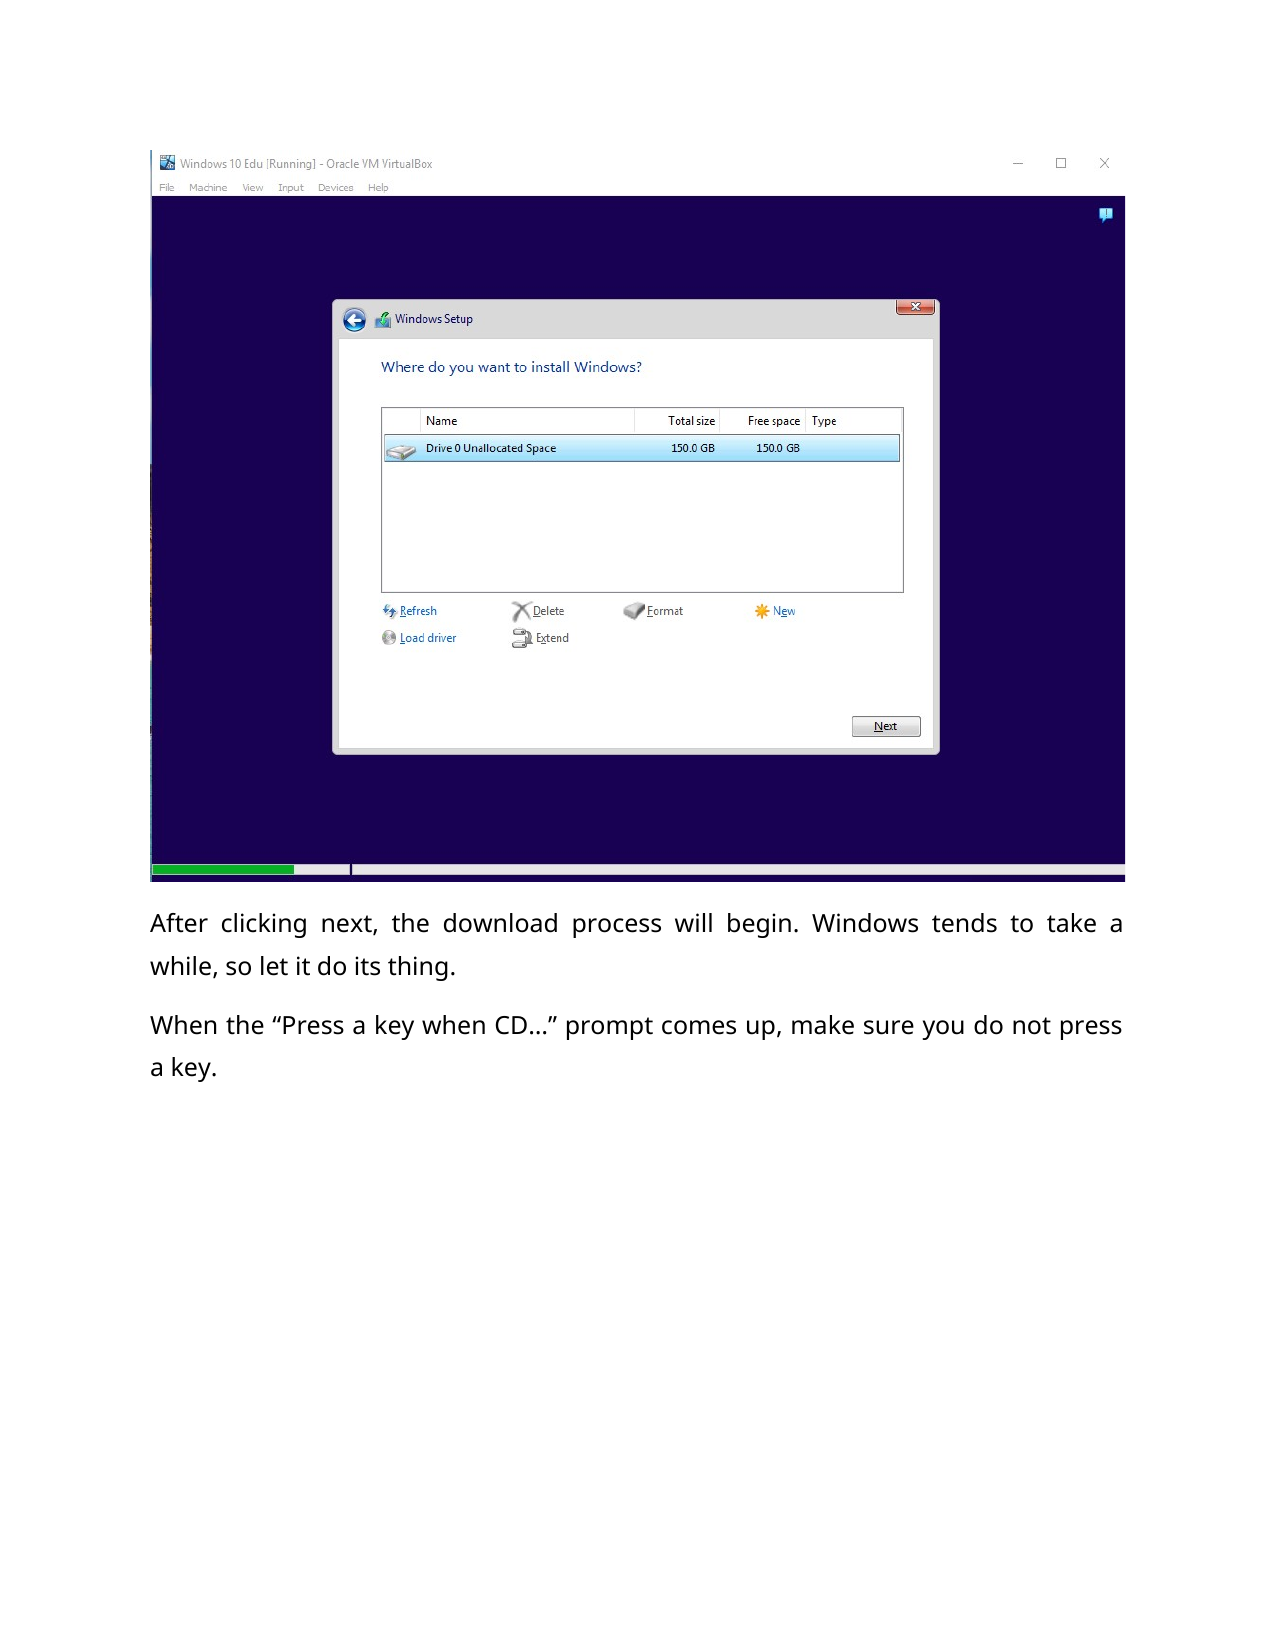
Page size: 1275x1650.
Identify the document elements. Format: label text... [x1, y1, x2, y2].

text After clicking next, the download process will begin. Windows tends to take a while, so let it do its thing. [150, 906, 1125, 982]
text When the “Press a key when CD…” prompt comes up, make sure you do not press a key. [150, 1007, 1125, 1084]
picture [150, 150, 1125, 882]
